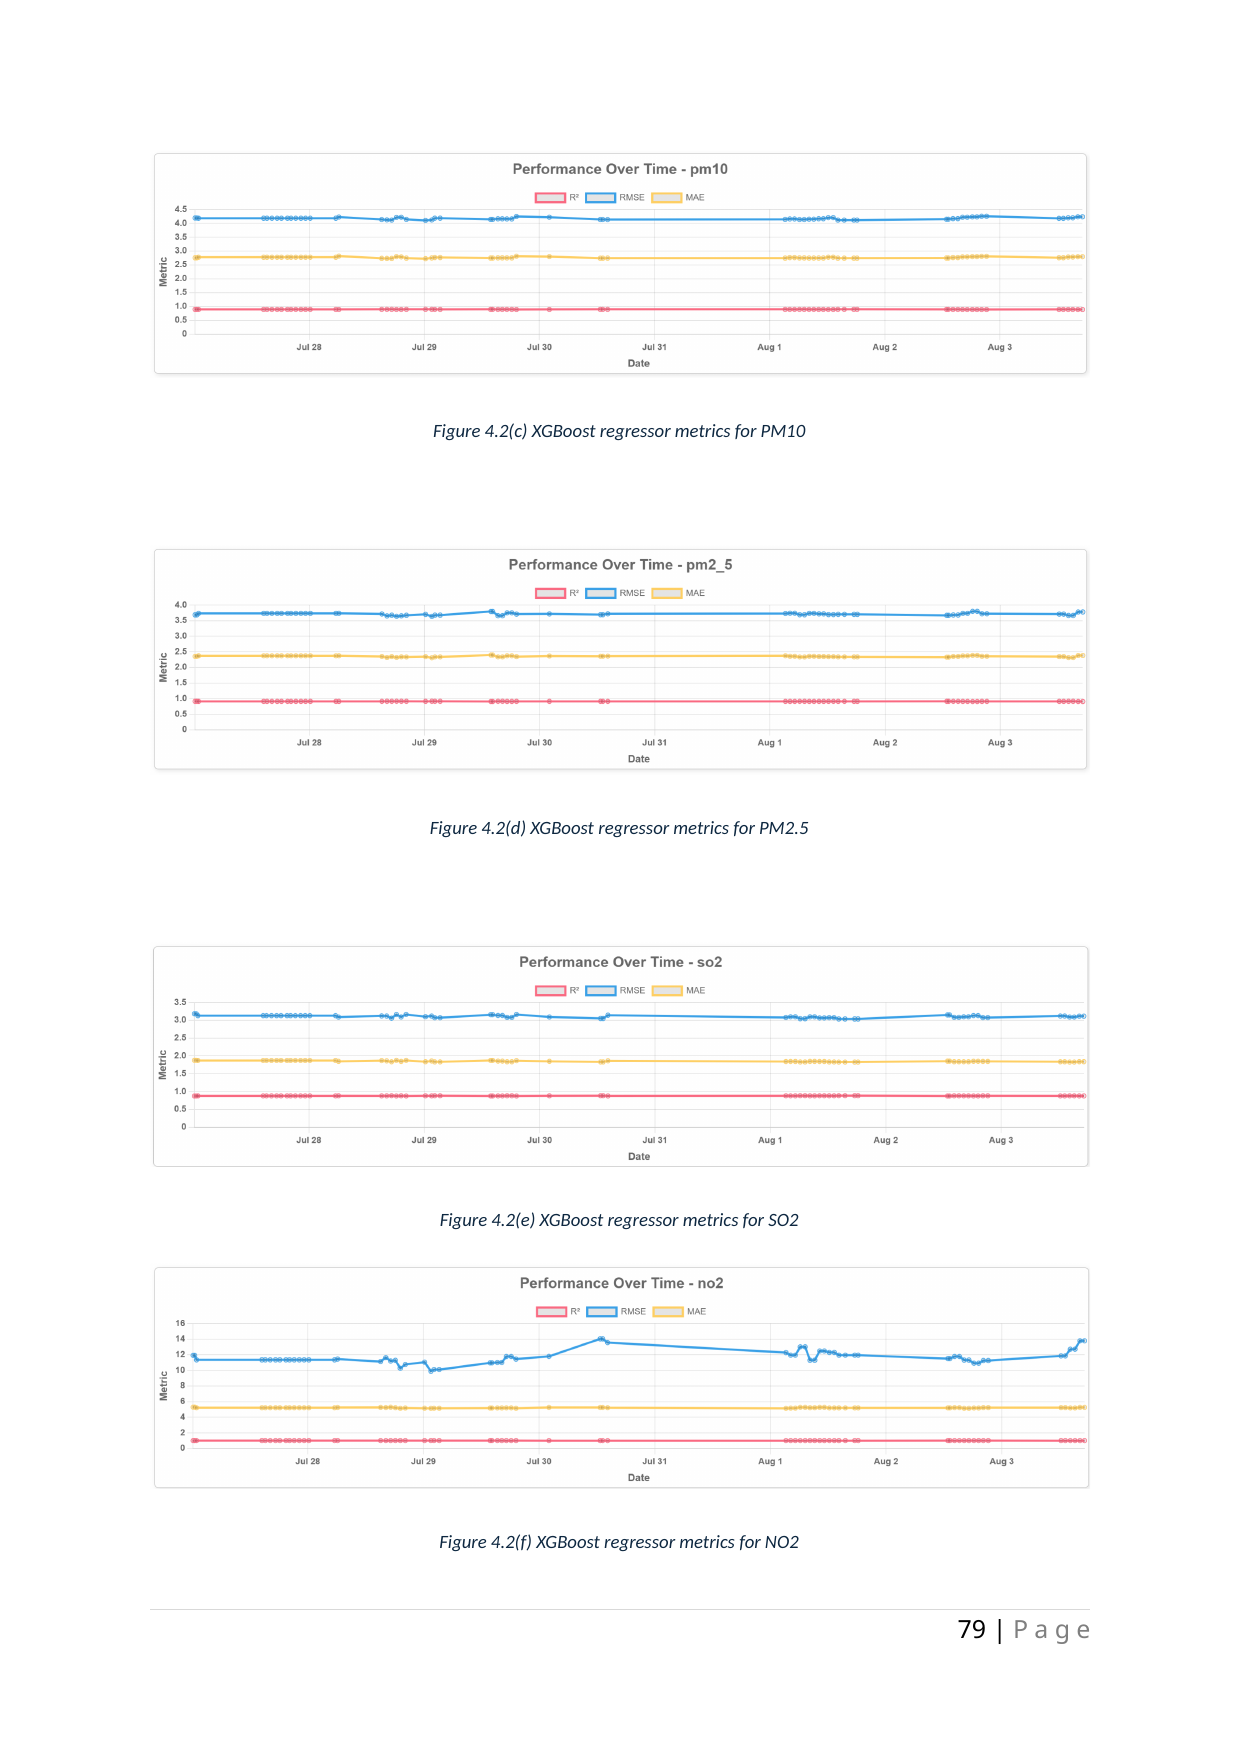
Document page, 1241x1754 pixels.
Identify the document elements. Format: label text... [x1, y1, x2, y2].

picture [150, 545, 1091, 775]
text Figure 4.2(c) XGBoost regressor metrics for PM10 [150, 419, 1090, 442]
picture [150, 1263, 1091, 1489]
text Figure 4.2(e) XGBoost regressor metrics for SO2 [150, 1208, 1090, 1231]
text Figure 4.2(d) XGBoost regressor metrics for PM2.5 [150, 816, 1090, 839]
text Figure 4.2(f) XGBoost regressor metrics for NO2 [150, 1530, 1090, 1553]
picture [150, 150, 1091, 378]
picture [150, 942, 1091, 1167]
